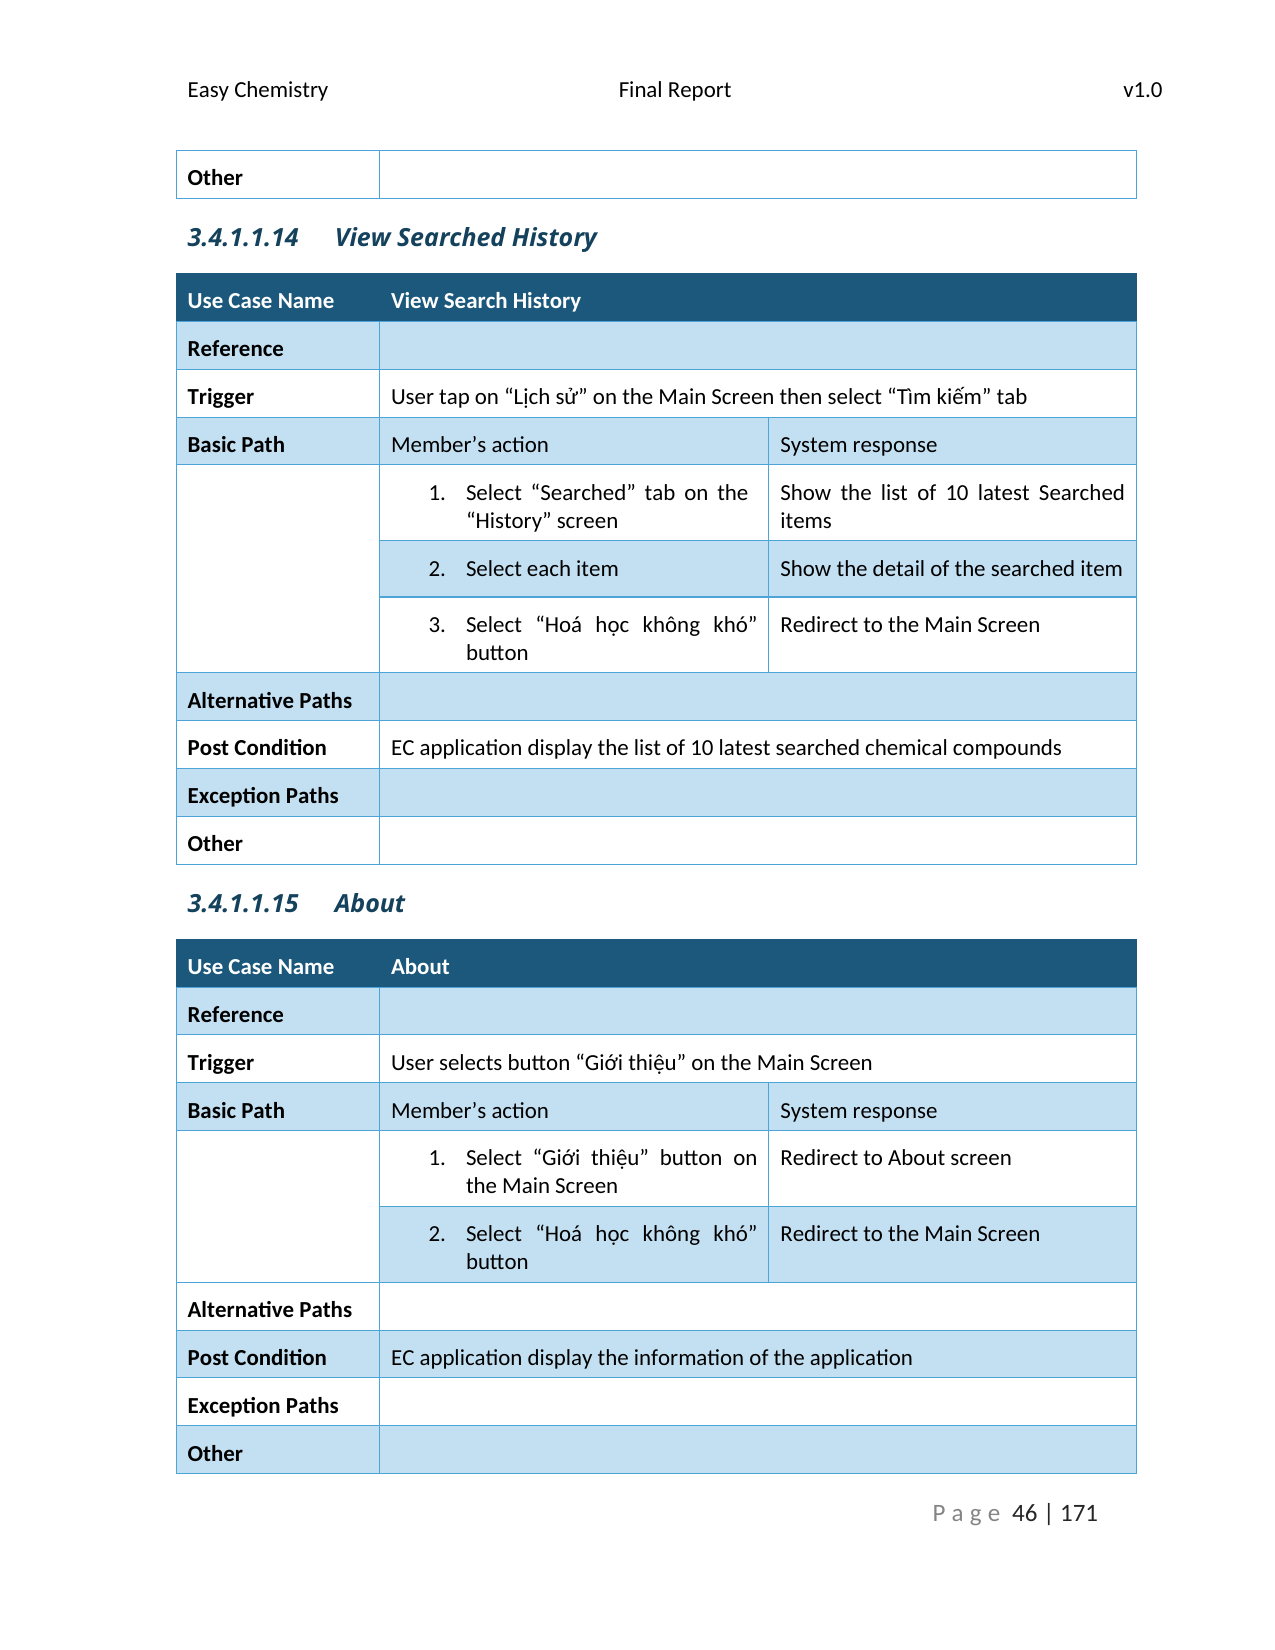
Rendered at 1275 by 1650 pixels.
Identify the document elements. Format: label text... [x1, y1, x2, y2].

table_header Use Case Name [177, 274, 379, 321]
table_cell EC application display the information of the application [380, 1331, 1136, 1377]
table_cell Other [177, 151, 379, 198]
table_cell Select “Hoá học không khó” button [380, 598, 768, 672]
table_cell Other [177, 817, 379, 863]
table_cell Other [177, 1426, 379, 1473]
table_cell Show the list of 10 latest Searched items [769, 465, 1136, 540]
table_cell User selects button “Giới thiệu” on the Main Screen [380, 1035, 1136, 1082]
table_cell Reference [177, 988, 379, 1034]
table_cell Alternative Paths [177, 1283, 379, 1329]
table_cell Basic Path [177, 418, 379, 464]
table_cell [177, 465, 379, 672]
table_cell Exception Paths [177, 1378, 379, 1425]
table_cell System response [769, 1083, 1136, 1130]
subtitle About [187, 885, 1125, 919]
subtitle View Searched History [187, 220, 1125, 254]
table_cell [380, 673, 1136, 720]
table_header View Search History [380, 274, 1136, 321]
table_header Use Case Name [177, 940, 379, 987]
table_cell [380, 1378, 1136, 1425]
table_cell [380, 151, 1136, 198]
table_cell [380, 322, 1136, 369]
table_cell Select each item [380, 541, 768, 596]
table_cell Basic Path [177, 1083, 379, 1130]
table_cell Member’s action [380, 1083, 768, 1130]
table_cell [380, 988, 1136, 1034]
table_cell Member’s action [380, 418, 768, 464]
table_cell Show the detail of the searched item [769, 541, 1136, 596]
table_cell Redirect to the Main Screen [769, 1207, 1136, 1282]
table_cell [177, 1131, 379, 1282]
table_cell Select “Hoá học không khó” button [380, 1207, 768, 1282]
table_cell Redirect to About screen [769, 1131, 1136, 1206]
table_cell Trigger [177, 370, 379, 417]
table_cell [380, 1426, 1136, 1473]
table_cell Exception Paths [177, 769, 379, 816]
table_cell [380, 1283, 1136, 1329]
table_cell Reference [177, 322, 379, 369]
table_cell Trigger [177, 1035, 379, 1082]
table_cell Redirect to the Main Screen [769, 598, 1136, 672]
table_cell EC application display the list of 10 latest searched chemical compounds [380, 721, 1136, 768]
table_cell Post Condition [177, 721, 379, 768]
table_cell [380, 769, 1136, 816]
table_cell [380, 817, 1136, 863]
table_cell Select “Giới thiệu” button on the Main Screen [380, 1131, 768, 1206]
table_cell Alternative Paths [177, 673, 379, 720]
table_cell User tap on “Lịch sử” on the Main Screen then select “Tìm kiếm” tab [380, 370, 1136, 417]
table_cell Select “Searched” tab on the “History” screen [380, 465, 768, 540]
table_cell System response [769, 418, 1136, 464]
table_header About [380, 940, 1136, 987]
table_cell Post Condition [177, 1331, 379, 1377]
